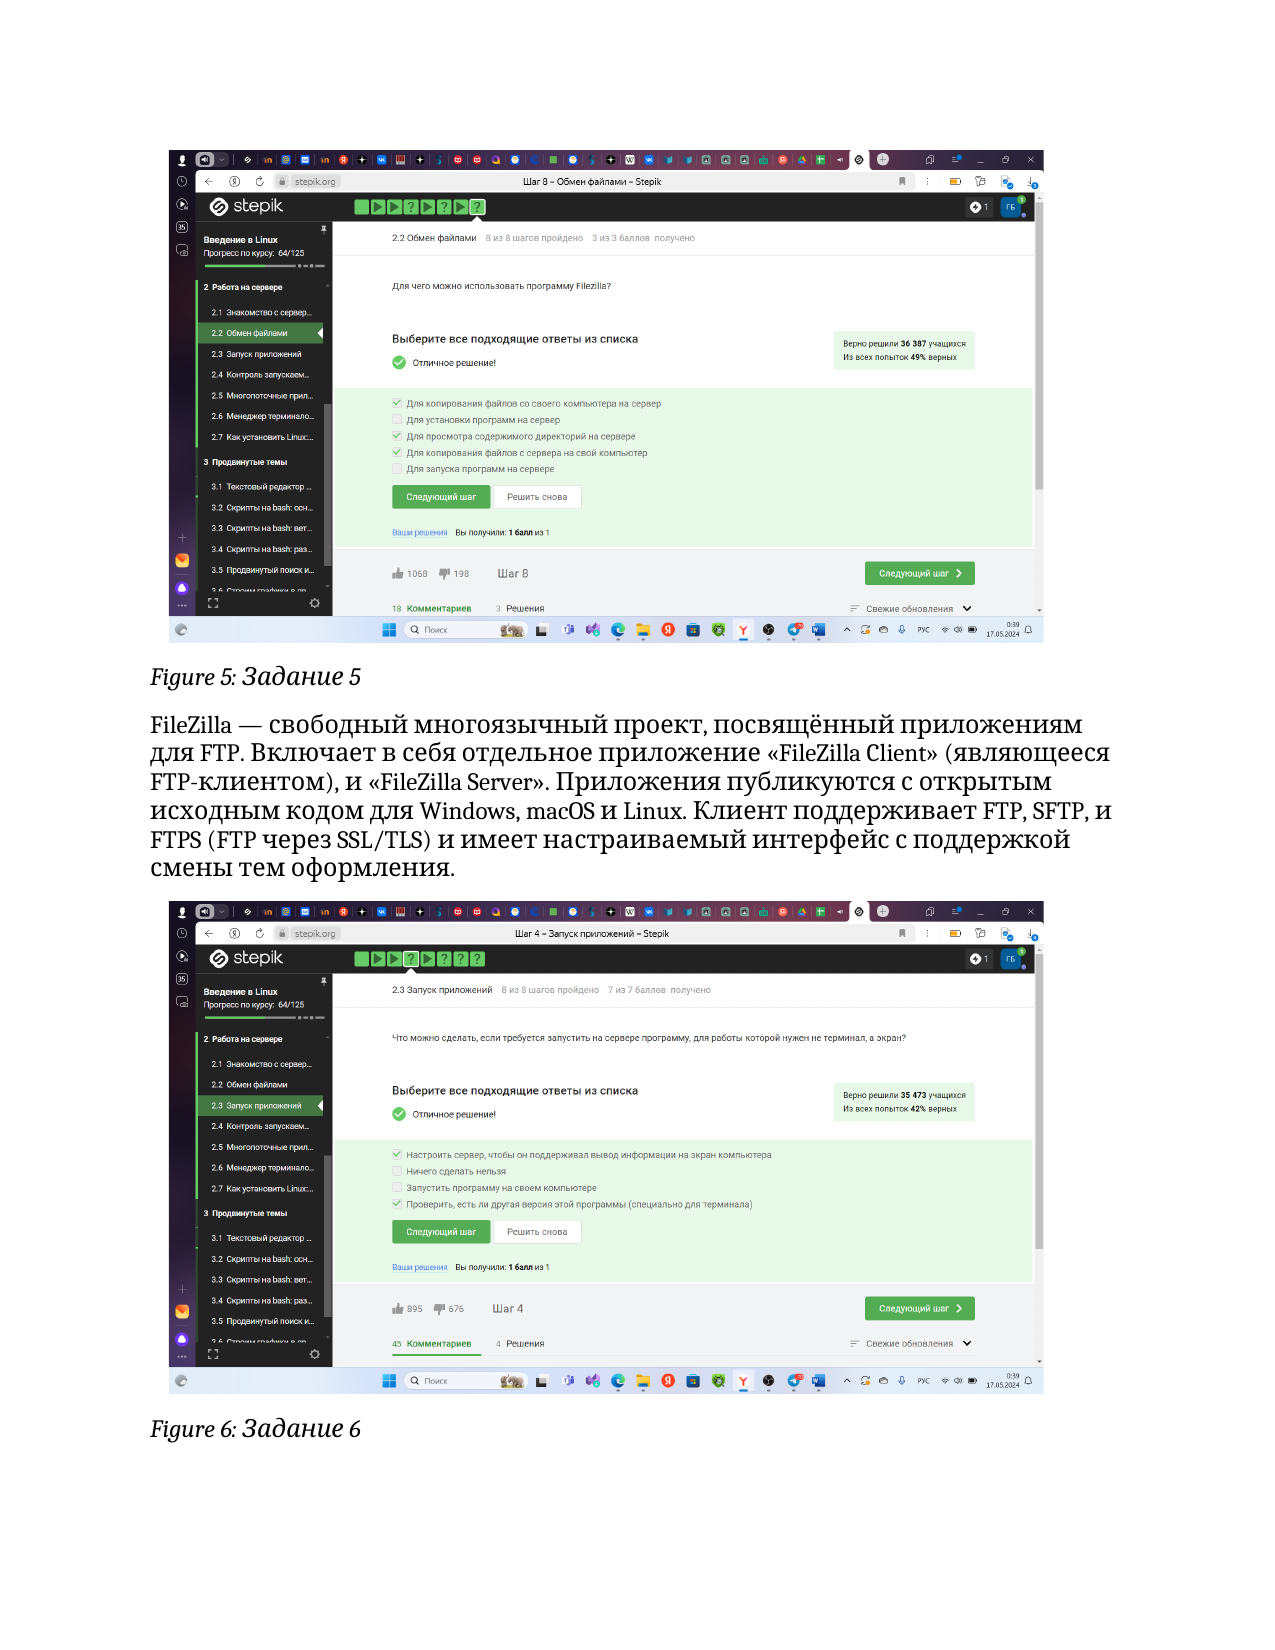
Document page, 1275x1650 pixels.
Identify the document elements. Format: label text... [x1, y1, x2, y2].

text Figure 6: Задание 6 [150, 1415, 1125, 1443]
picture [168, 901, 1044, 1394]
text Figure 5: Задание 5 [150, 663, 1125, 692]
picture [168, 150, 1044, 643]
text FileZilla — свободный многоязычный проект, посвящённый приложениям для FTP. Включает в себя отдельное приложение «FileZilla Client» (являющееся FTP-клиентом), и «FileZilla Server». Приложения публикуются с открытым исходным кодом для Windows, macOS и Linux. Клиент поддерживает FTP, SFTP, и FTPS (FTP через SSL/TLS) и имеет настраиваемый интерфейс с поддержкой смены тем оформления. [150, 711, 1125, 883]
